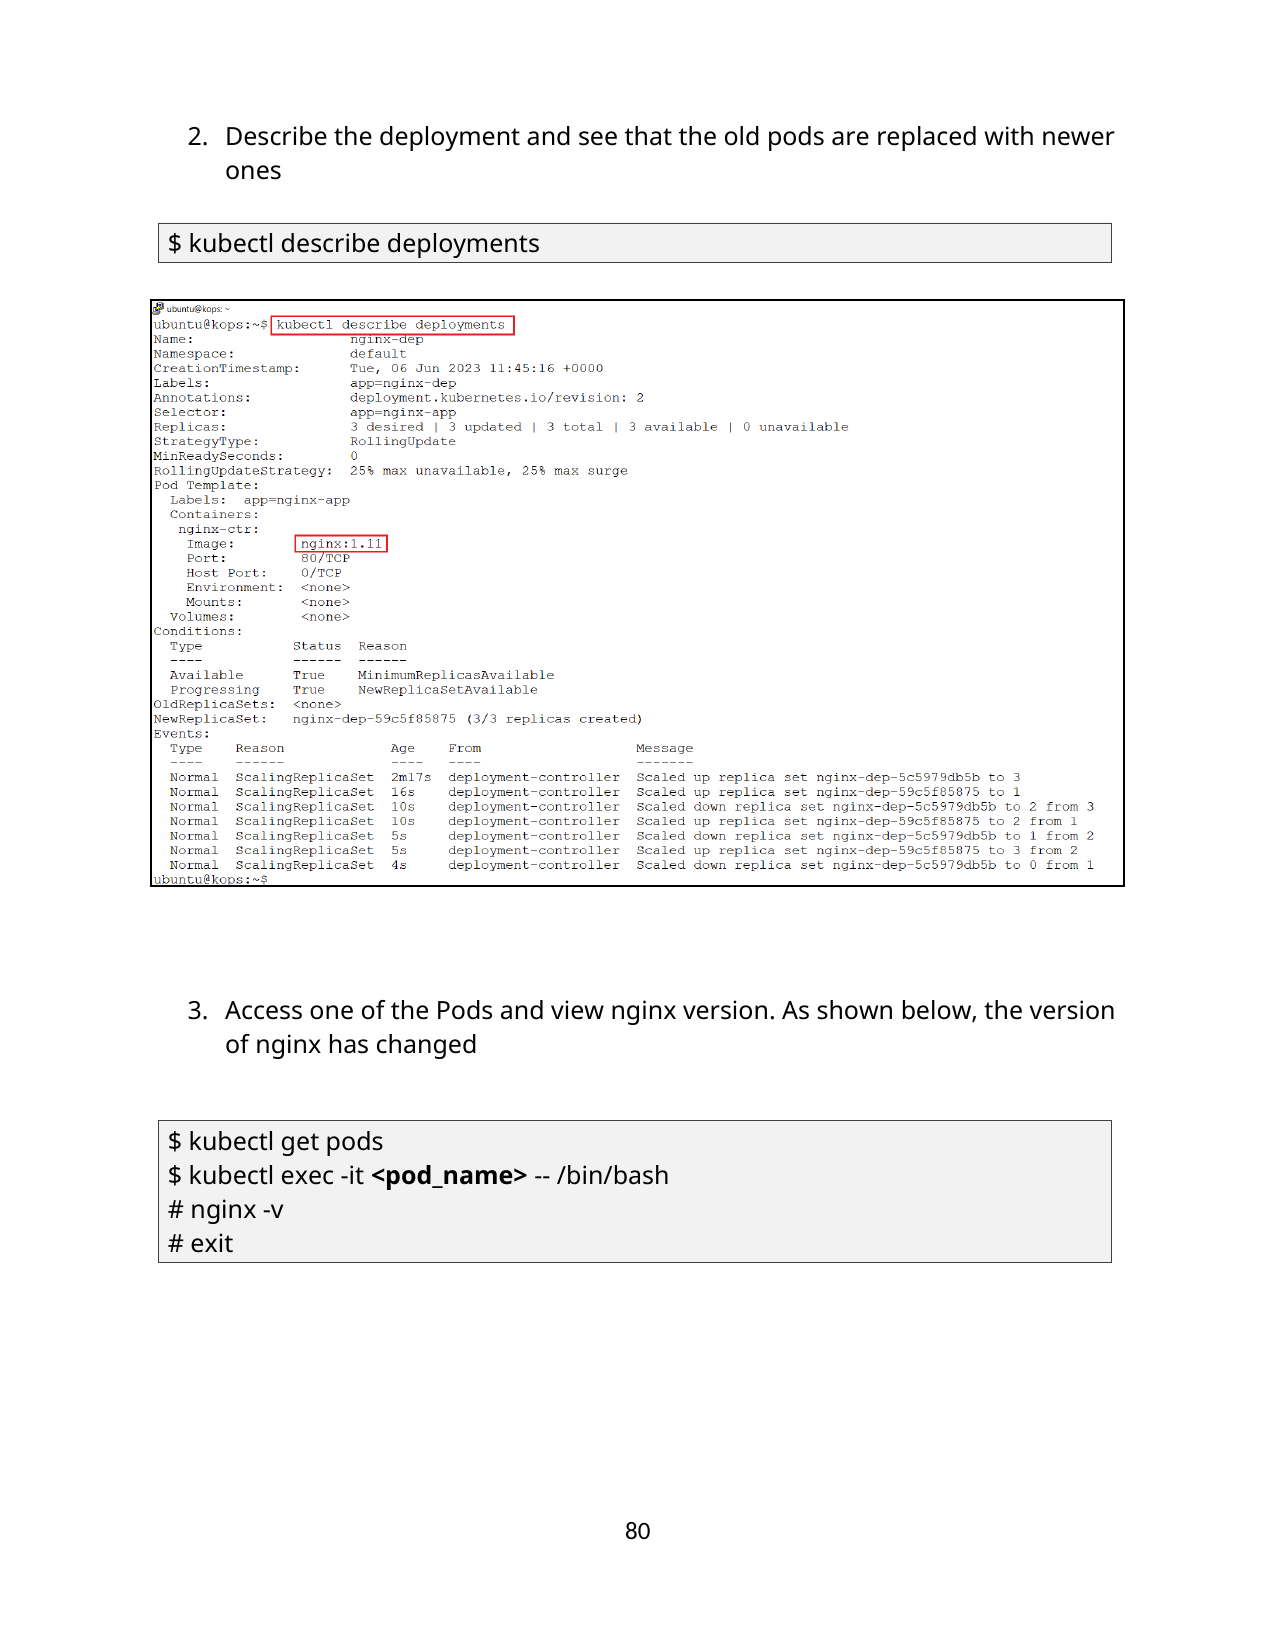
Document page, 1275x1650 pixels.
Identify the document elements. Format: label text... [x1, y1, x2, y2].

text # exit [159, 1222, 1111, 1262]
text $ kubectl get pods [159, 1121, 1111, 1154]
picture [152, 301, 1123, 885]
text # nginx -v [159, 1188, 1111, 1222]
text $ kubectl describe deployments [159, 224, 1111, 262]
list Access one of the Pods and view nginx version. As shown below, the version of nginx has changed [187, 993, 1125, 1061]
list Describe the deployment and see that the old pods are replaced with newer ones [187, 118, 1125, 186]
text $ kubectl exec -it <pod_name> -- /bin/bash [159, 1154, 1111, 1188]
